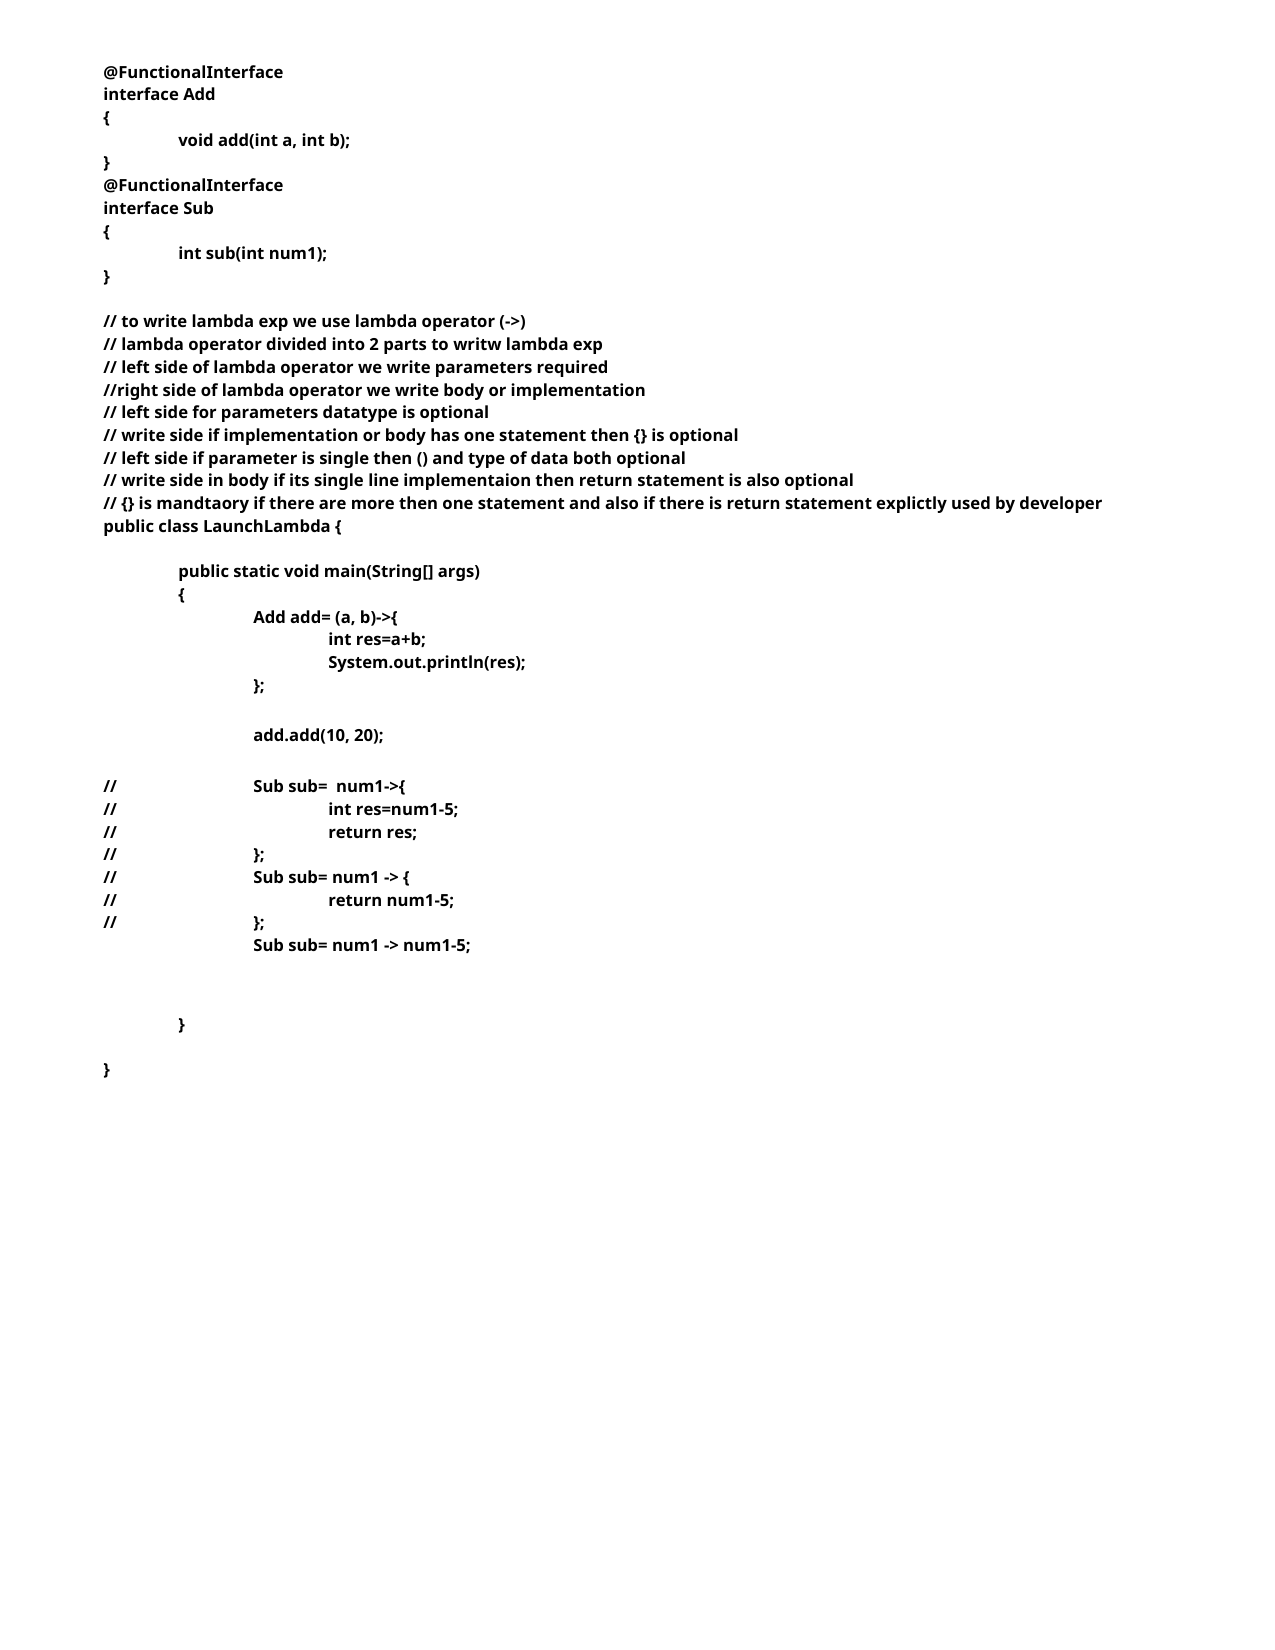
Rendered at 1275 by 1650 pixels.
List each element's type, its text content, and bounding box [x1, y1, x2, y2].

text { [103, 219, 1125, 242]
text int sub(int num1); [103, 242, 1125, 264]
text //right side of lambda operator we write body or implementation [103, 378, 1125, 401]
text } [103, 151, 1125, 174]
text // write side if implementation or body has one statement then {} is optional [103, 423, 1125, 446]
text void add(int a, int b); [103, 128, 1125, 151]
text // }; [103, 911, 1125, 934]
text } [103, 1058, 1125, 1081]
text Add add= (a, b)->{ [103, 605, 1125, 628]
text // {} is mandtaory if there are more then one statement and also if there is return statement explictly used by developer [103, 492, 1125, 514]
text { [103, 582, 1125, 605]
text @FunctionalInterface [103, 60, 1125, 83]
text // return num1-5; [103, 888, 1125, 911]
text // }; [103, 843, 1125, 866]
text } [103, 264, 1125, 287]
text // return res; [103, 820, 1125, 843]
text // int res=num1-5; [103, 797, 1125, 820]
text public static void main(String[] args) [103, 560, 1125, 582]
text Sub sub= num1 -> num1-5; [103, 934, 1125, 956]
text // Sub sub= num1 -> { [103, 866, 1125, 888]
text // write side in body if its single line implementaion then return statement is also optional [103, 469, 1125, 492]
text interface Add [103, 83, 1125, 106]
text { [103, 106, 1125, 128]
text System.out.println(res); [103, 651, 1125, 673]
text }; [103, 673, 1125, 696]
text // to write lambda exp we use lambda operator (->) [103, 310, 1125, 333]
text } [103, 1012, 1125, 1035]
text // lambda operator divided into 2 parts to writw lambda exp [103, 333, 1125, 355]
text public class LaunchLambda { [103, 514, 1125, 537]
text int res=a+b; [103, 628, 1125, 651]
text // left side for parameters datatype is optional [103, 401, 1125, 423]
text @FunctionalInterface [103, 174, 1125, 196]
text // left side if parameter is single then () and type of data both optional [103, 446, 1125, 469]
text interface Sub [103, 196, 1125, 219]
text add.add(10, 20); [103, 724, 1125, 747]
text // left side of lambda operator we write parameters required [103, 355, 1125, 378]
text // Sub sub= num1->{ [103, 775, 1125, 797]
